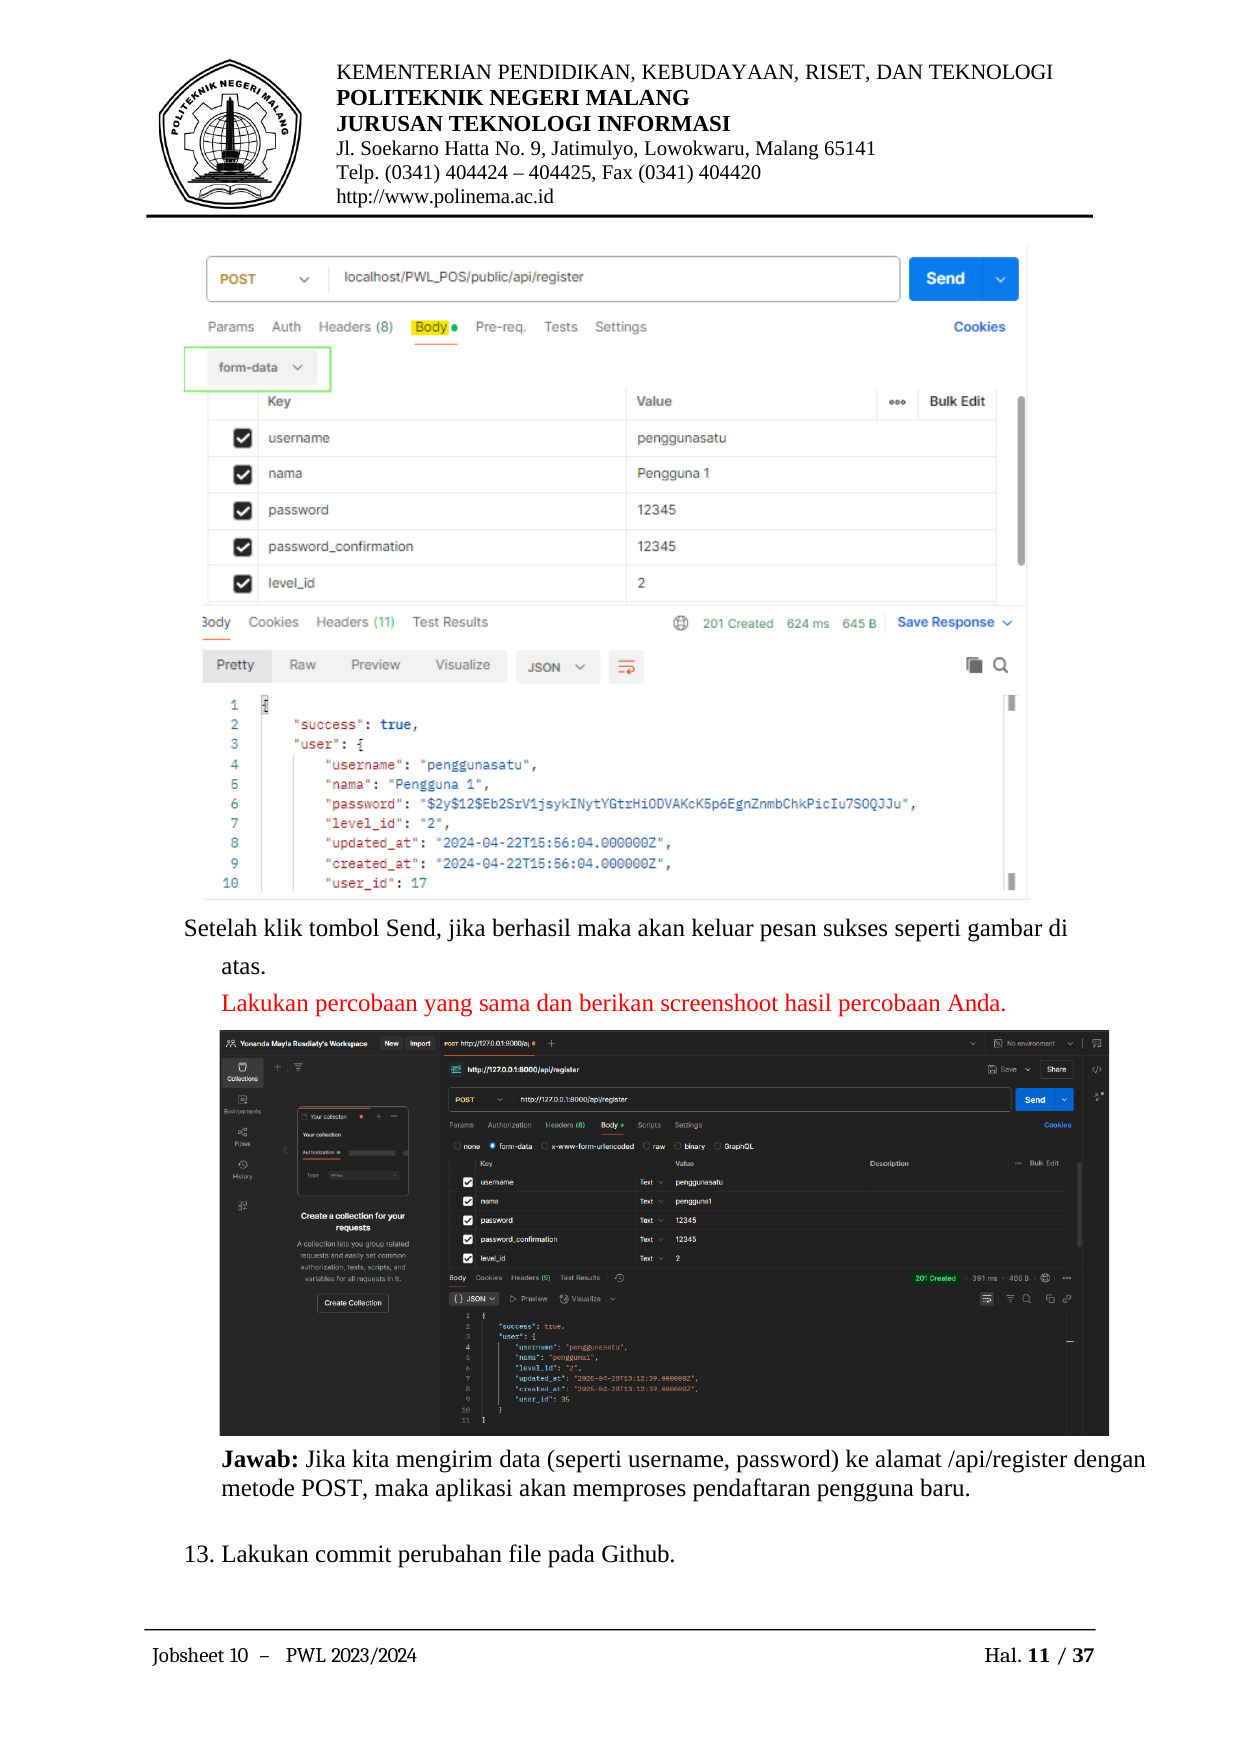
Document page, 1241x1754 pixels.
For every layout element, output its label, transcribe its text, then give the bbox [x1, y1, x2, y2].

picture [183, 245, 1030, 900]
text Setelah klik tombol Send, jika berhasil maka akan keluar pesan sukses seperti gambar di atas. [184, 913, 1097, 979]
text Jawab: Jika kita mengirim data (seperti username, password) ke alamat /api/register dengan metode POST, maka aplikasi akan memproses pendaftaran pengguna baru. [221, 1445, 1196, 1502]
picture [158, 59, 302, 209]
list Lakukan commit perubahan file pada Github. [184, 1539, 1196, 1568]
picture [219, 1030, 1110, 1436]
text Lakukan percobaan yang sama dan berikan screenshoot hasil percobaan Anda. [221, 988, 1196, 1017]
